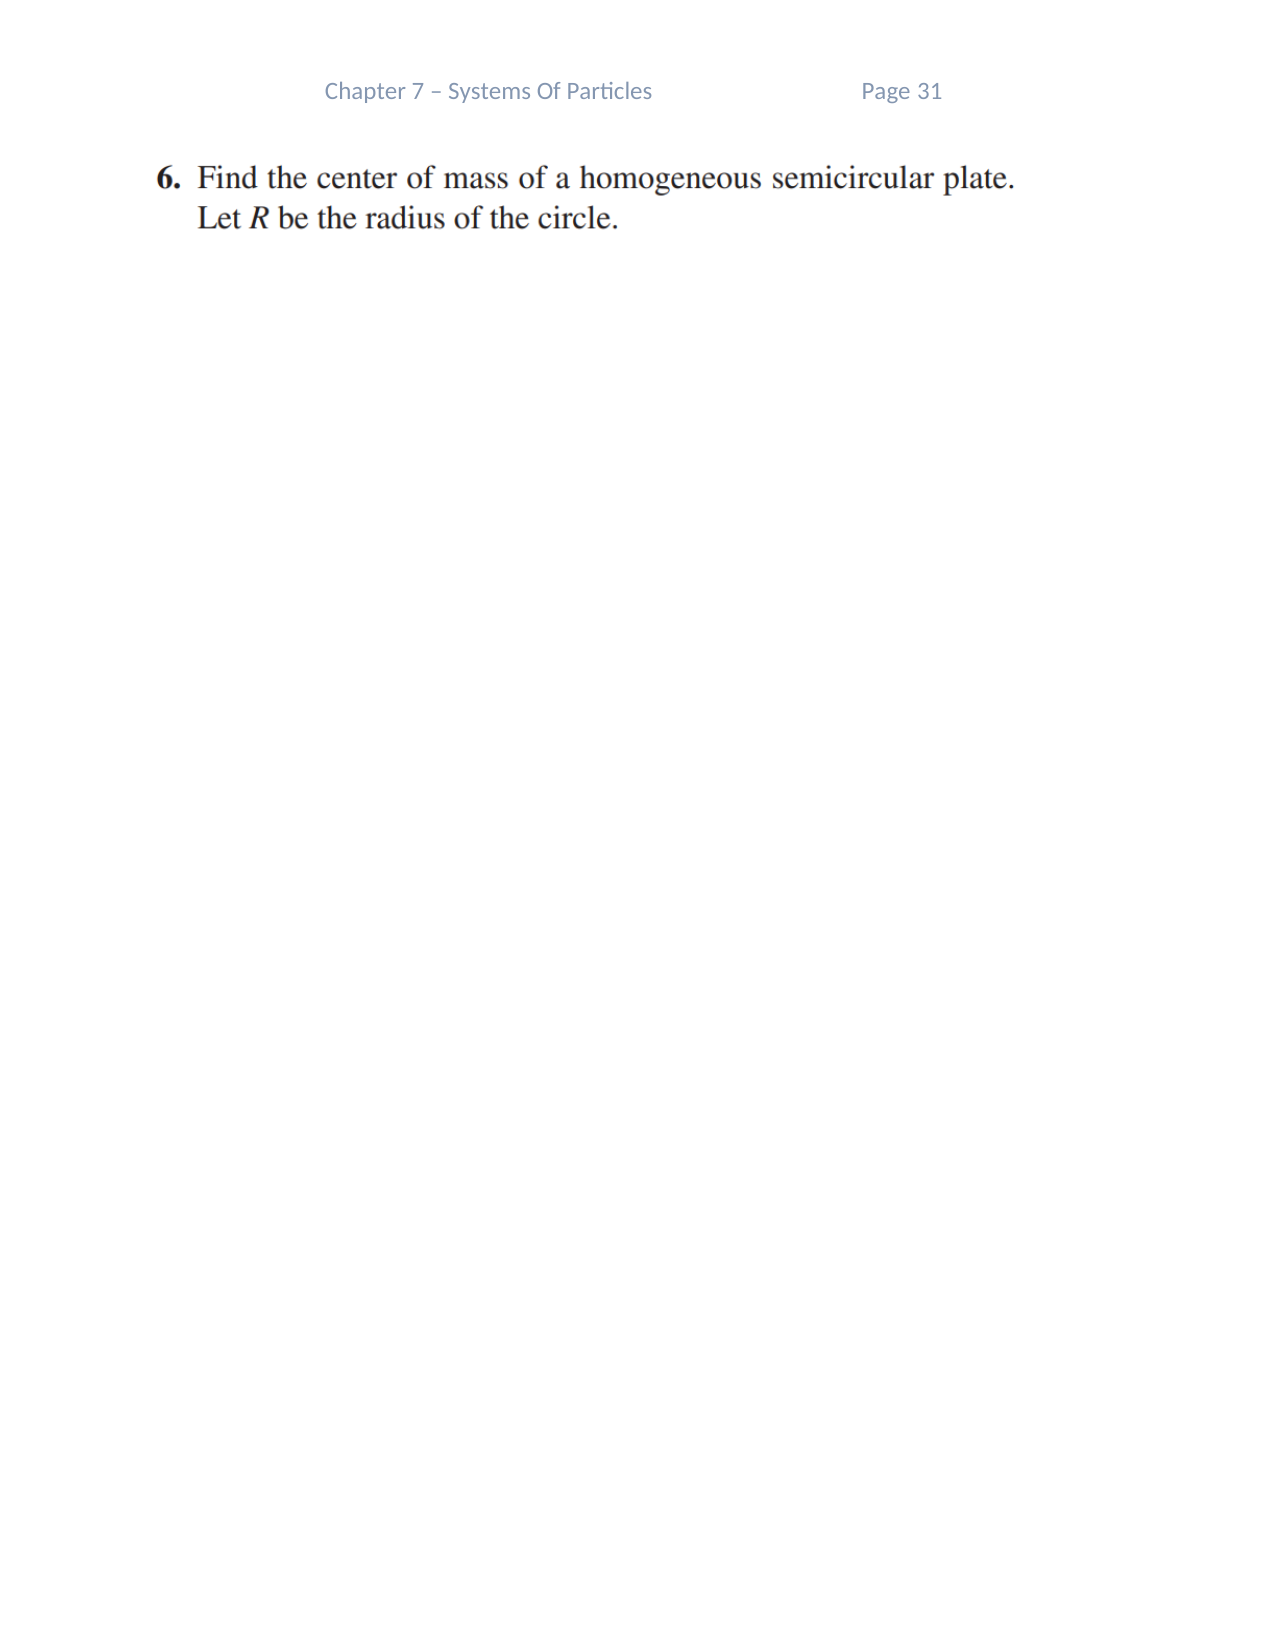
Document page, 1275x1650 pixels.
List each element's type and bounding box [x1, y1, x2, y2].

picture [135, 150, 1033, 239]
